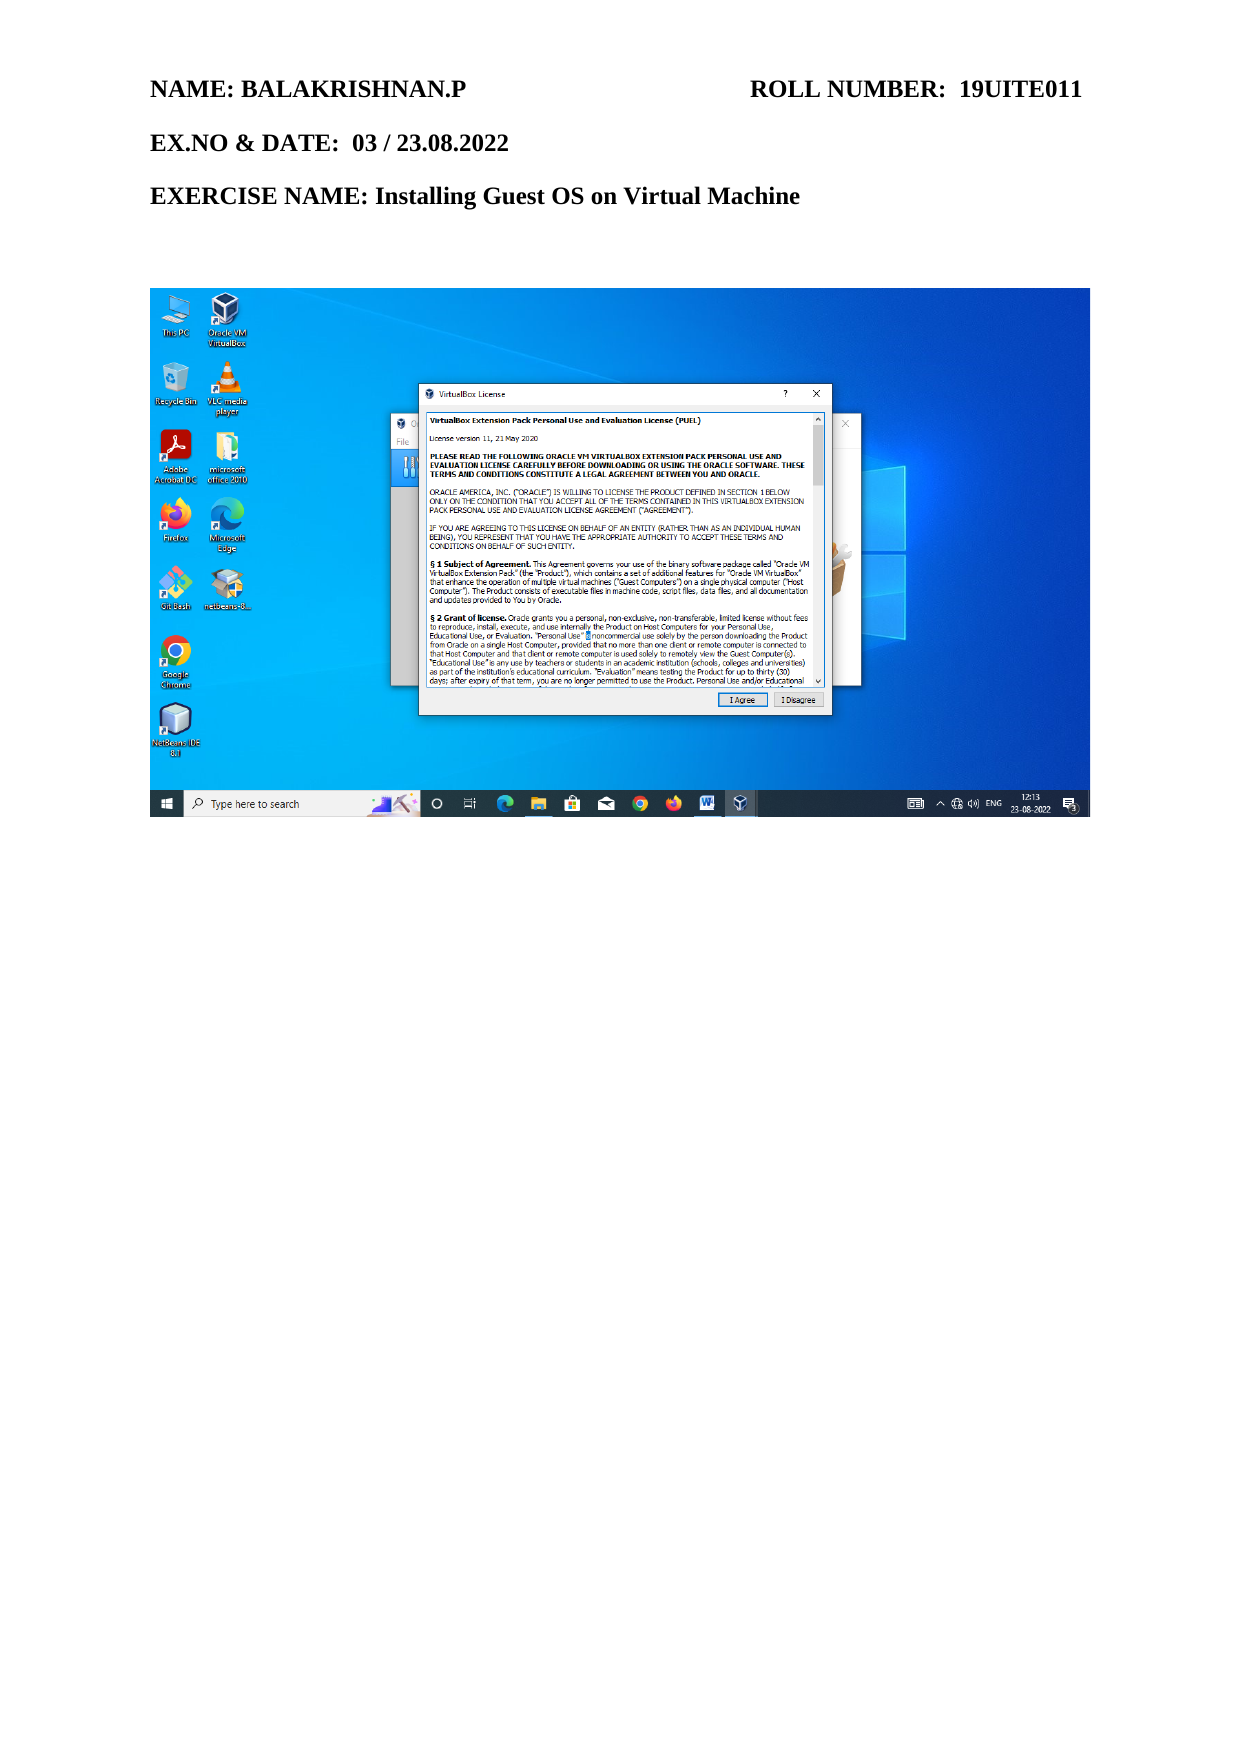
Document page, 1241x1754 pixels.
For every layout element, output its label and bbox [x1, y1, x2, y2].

picture [164, 316, 181, 322]
picture [210, 536, 220, 540]
picture [170, 296, 189, 318]
picture [212, 498, 243, 529]
picture [212, 362, 240, 393]
picture [160, 499, 191, 529]
picture [150, 288, 1091, 817]
picture [160, 636, 190, 666]
picture [164, 363, 188, 391]
picture [160, 430, 190, 461]
picture [186, 399, 196, 403]
picture [164, 330, 176, 335]
picture [212, 341, 238, 345]
picture [212, 477, 221, 482]
picture [212, 293, 238, 324]
picture [160, 703, 191, 734]
picture [235, 330, 245, 335]
picture [213, 570, 242, 598]
picture [217, 433, 237, 460]
picture [160, 566, 191, 598]
picture [162, 740, 172, 745]
